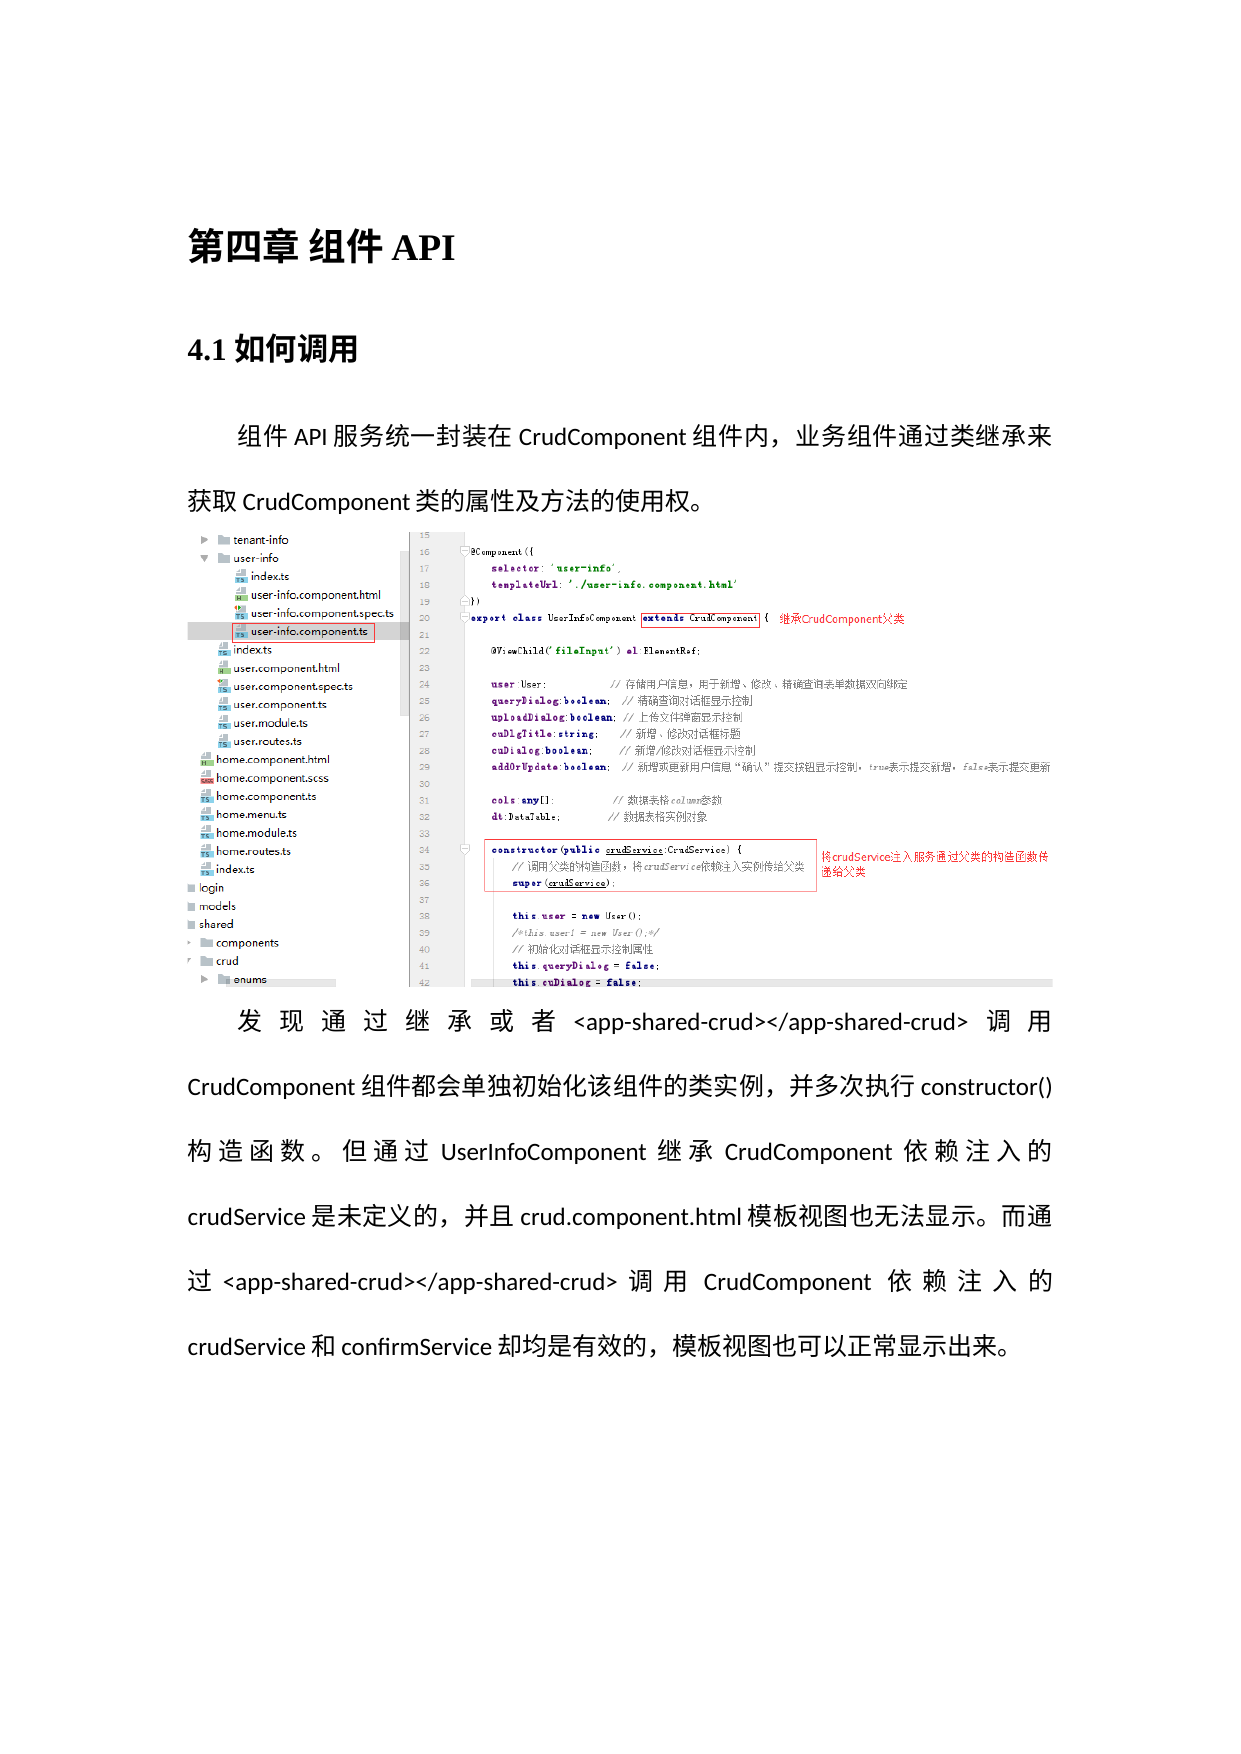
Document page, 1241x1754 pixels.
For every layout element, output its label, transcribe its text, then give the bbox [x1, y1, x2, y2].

text 组件API服务统一封装在CrudComponent组件内，业务组件通过类继承来获取CrudComponent类的属性及方法的使用权。 [187, 402, 1053, 532]
picture [187, 532, 1053, 987]
subtitle 第四章 组件API [187, 212, 1031, 277]
text 发现通过继承或者<app-shared-crud></app-shared-crud>调用CrudComponent组件都会单独初始化该组件的类实例，并多次执行constructor()构造函数。但通过UserInfoComponent继承CrudComponent依赖注入的crudService是未定义的，并且crud.component.html模板视图也无法显示。而通过<app-shared-crud></app-shared-crud>调用CrudComponent依赖注入的crudService和confirmService却均是有效的，模板视图也可以正常显示出来。 [187, 987, 1053, 1377]
subtitle 4.1 如何调用 [187, 314, 1053, 379]
